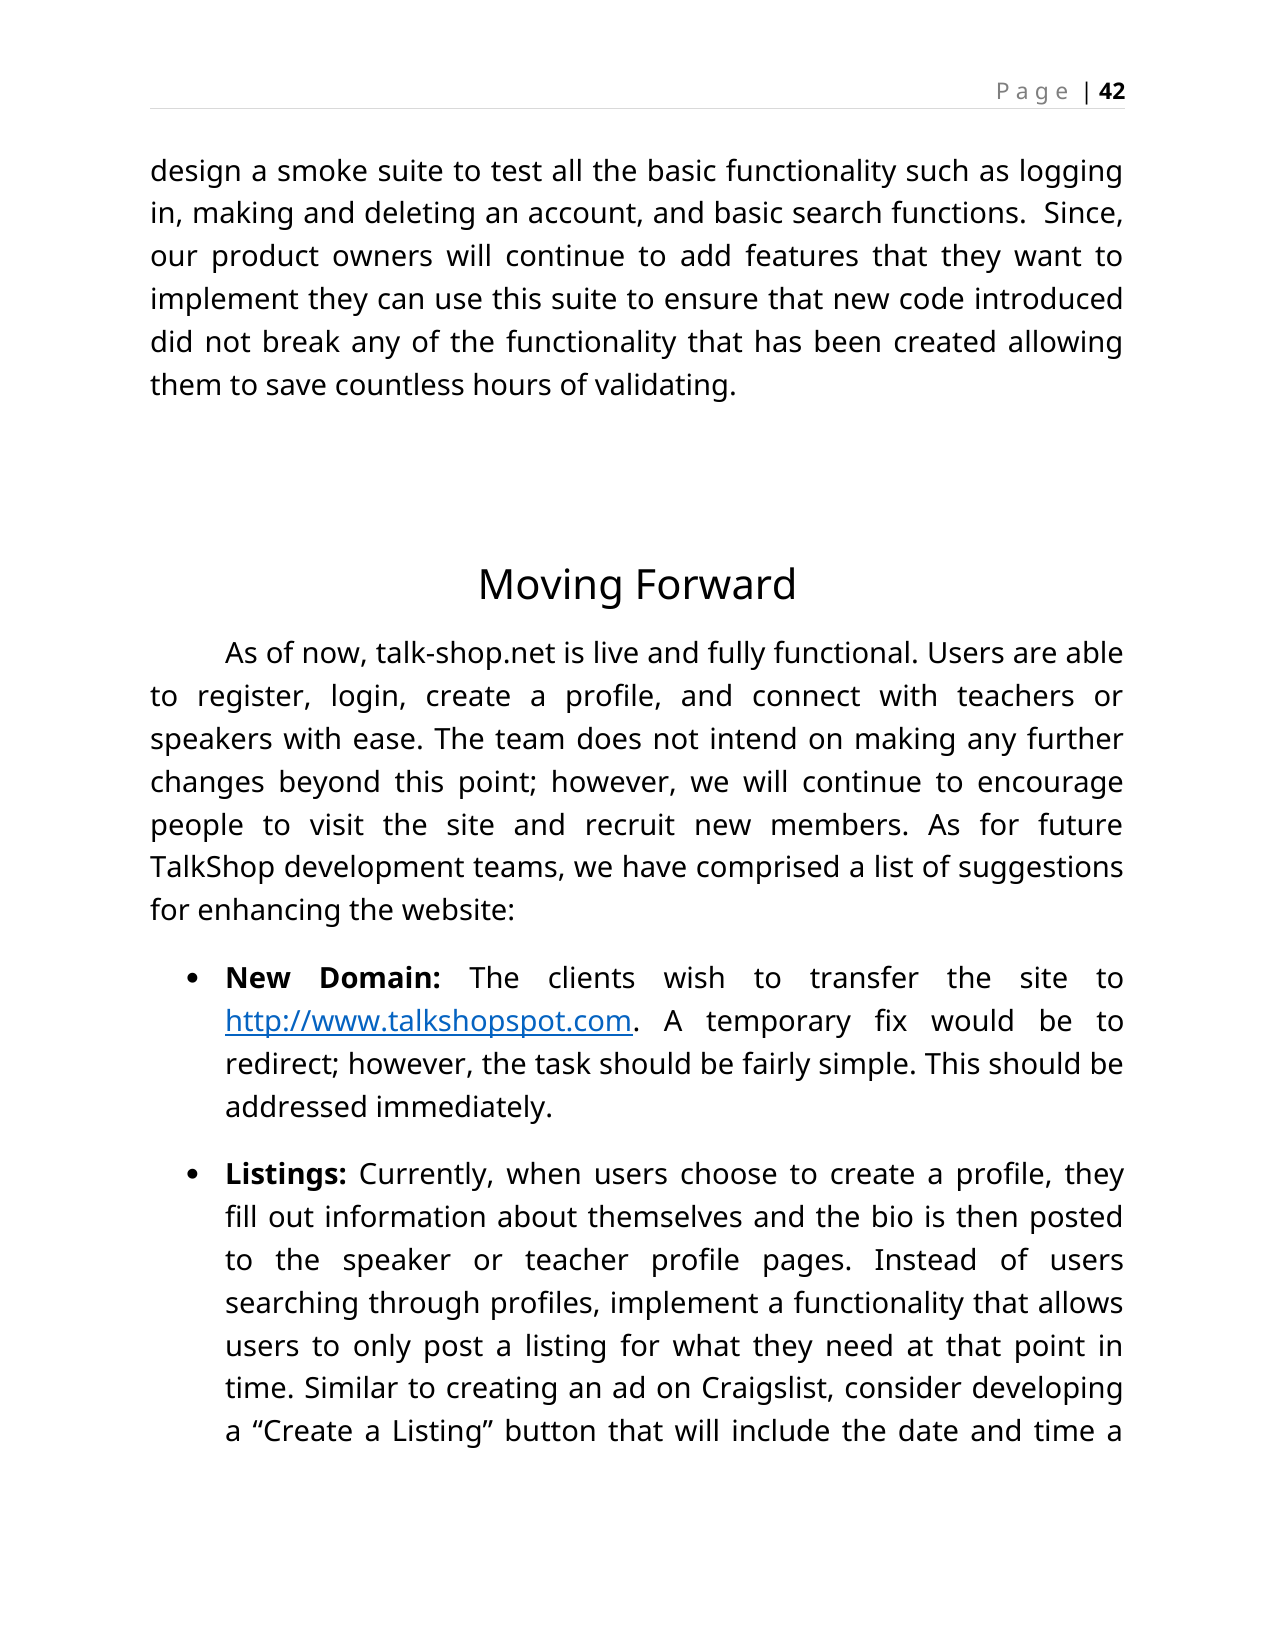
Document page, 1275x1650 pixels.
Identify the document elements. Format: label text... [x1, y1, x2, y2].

subtitle Moving Forward [150, 555, 1125, 612]
subtitle New Domain: The clients wish to transfer the site to http://www.talkshopspot.com. A temporary fix would be to redirect; however, the task should be fairly simple. This should be addressed immediately. [187, 957, 1125, 1126]
subtitle As of now, talk-shop.net is live and fully functional. Users are able to register, login, create a profile, and connect with teachers or speakers with ease. The team does not intend on making any further changes beyond this point; however, we will continue to encourage people to visit the site and recruit new members. As for future TalkShop development teams, we have comprised a list of suggestions for enhancing the website: [150, 633, 1125, 929]
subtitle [187, 1154, 1125, 1450]
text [150, 150, 1125, 404]
